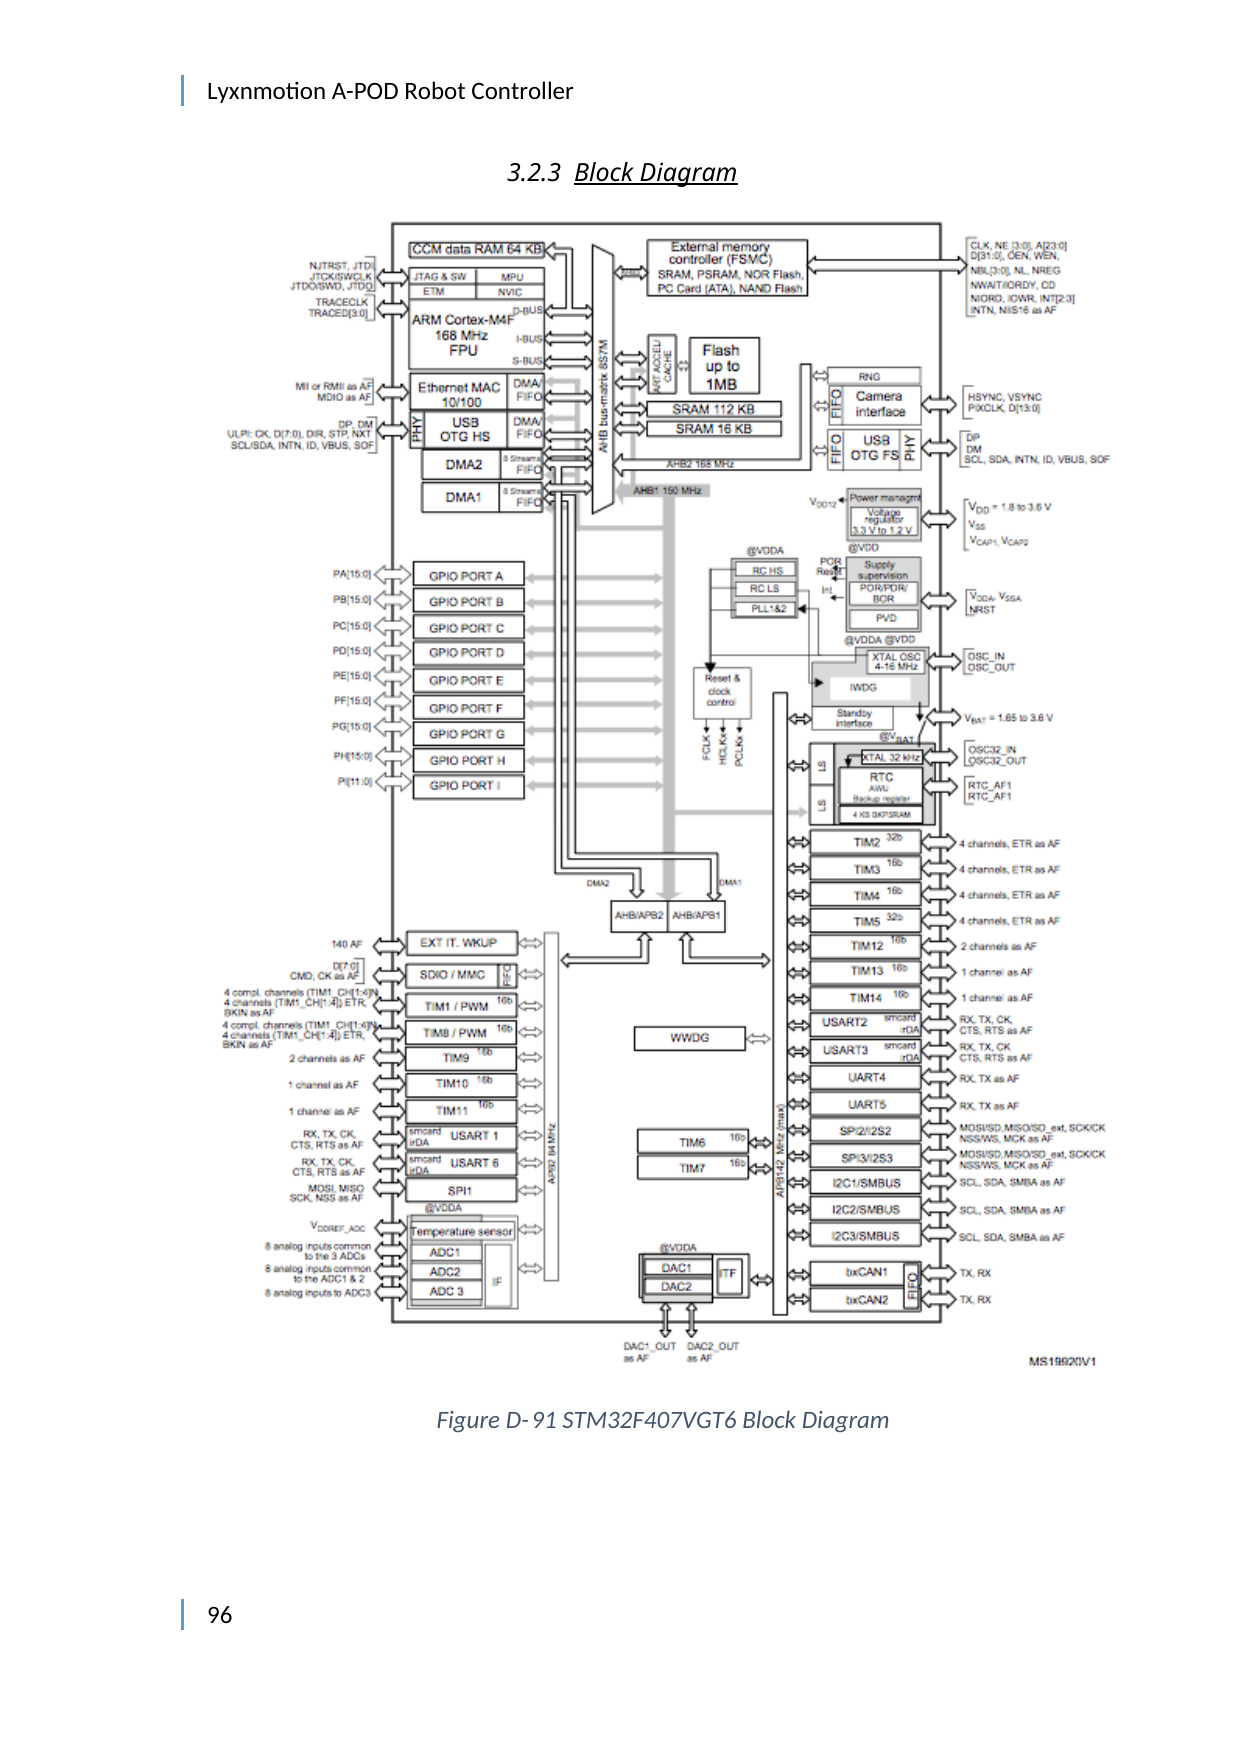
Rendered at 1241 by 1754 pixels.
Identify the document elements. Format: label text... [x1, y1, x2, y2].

picture [206, 191, 1123, 1386]
subtitle Block Diagram [507, 155, 1122, 189]
